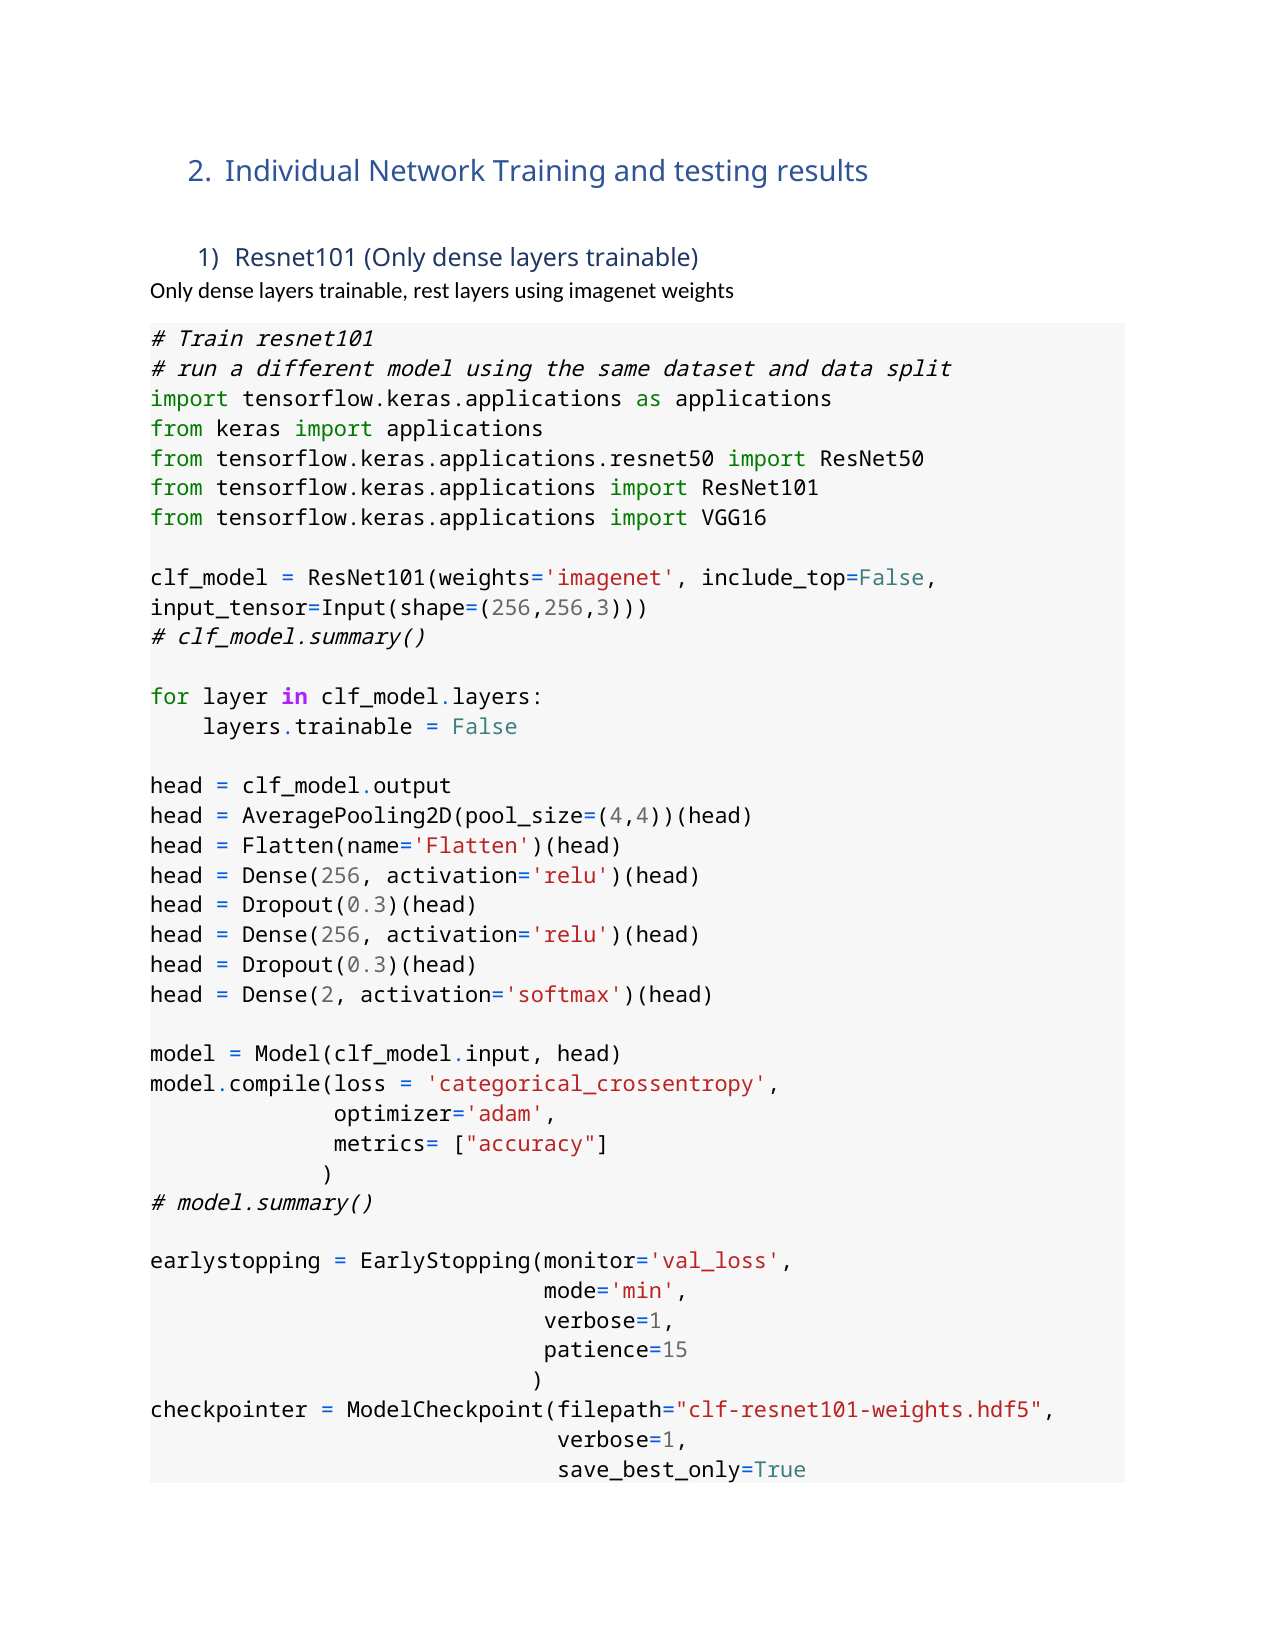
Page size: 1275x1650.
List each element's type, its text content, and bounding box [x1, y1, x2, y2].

text head = Dense(256, activation='relu')(head) [150, 859, 1125, 889]
text from tensorflow.keras.applications import ResNet101 [150, 472, 1125, 502]
text head = Dropout(0.3)(head) [150, 889, 1125, 919]
text # Train resnet101 [150, 323, 1125, 353]
subtitle Resnet101 (Only dense layers trainable) [197, 240, 1125, 274]
text save_best_only=True [150, 1454, 1125, 1483]
text earlystopping = EarlyStopping(monitor='val_loss', [150, 1245, 1125, 1275]
text for layer in clf_model.layers: [150, 681, 1125, 711]
text head = AveragePooling2D(pool_size=(4,4))(head) [150, 800, 1125, 830]
text head = Dense(256, activation='relu')(head) [150, 919, 1125, 949]
text optimizer='adam', [150, 1098, 1125, 1128]
text from tensorflow.keras.applications.resnet50 import ResNet50 [150, 442, 1125, 472]
subtitle Individual Network Training and testing results [187, 150, 1125, 190]
text Only dense layers trainable, rest layers using imagenet weights [150, 276, 1125, 304]
text clf_model = ResNet101(weights='imagenet', include_top=False, input_tensor=Input(shape=(256,256,3))) [150, 562, 1125, 621]
text model.compile(loss = 'categorical_crossentropy', [150, 1068, 1125, 1098]
text mode='min', [150, 1275, 1125, 1305]
text # model.summary() [150, 1187, 1125, 1217]
text model = Model(clf_model.input, head) [150, 1038, 1125, 1068]
text checkpointer = ModelCheckpoint(filepath="clf-resnet101-weights.hdf5", [150, 1394, 1125, 1424]
text patience=15 [150, 1334, 1125, 1364]
text from keras import applications [150, 413, 1125, 442]
text verbose=1, [150, 1305, 1125, 1334]
text layers.trainable = False [150, 711, 1125, 740]
text # run a different model using the same dataset and data split [150, 353, 1125, 383]
text head = clf_model.output [150, 770, 1125, 800]
text head = Dropout(0.3)(head) [150, 949, 1125, 979]
text # clf_model.summary() [150, 621, 1125, 651]
text head = Dense(2, activation='softmax')(head) [150, 979, 1125, 1008]
text head = Flatten(name='Flatten')(head) [150, 830, 1125, 859]
text ) [150, 1157, 1125, 1187]
text import tensorflow.keras.applications as applications [150, 383, 1125, 413]
text ) [150, 1364, 1125, 1394]
text from tensorflow.keras.applications import VGG16 [150, 502, 1125, 532]
text verbose=1, [150, 1424, 1125, 1454]
text metrics= ["accuracy"] [150, 1128, 1125, 1157]
